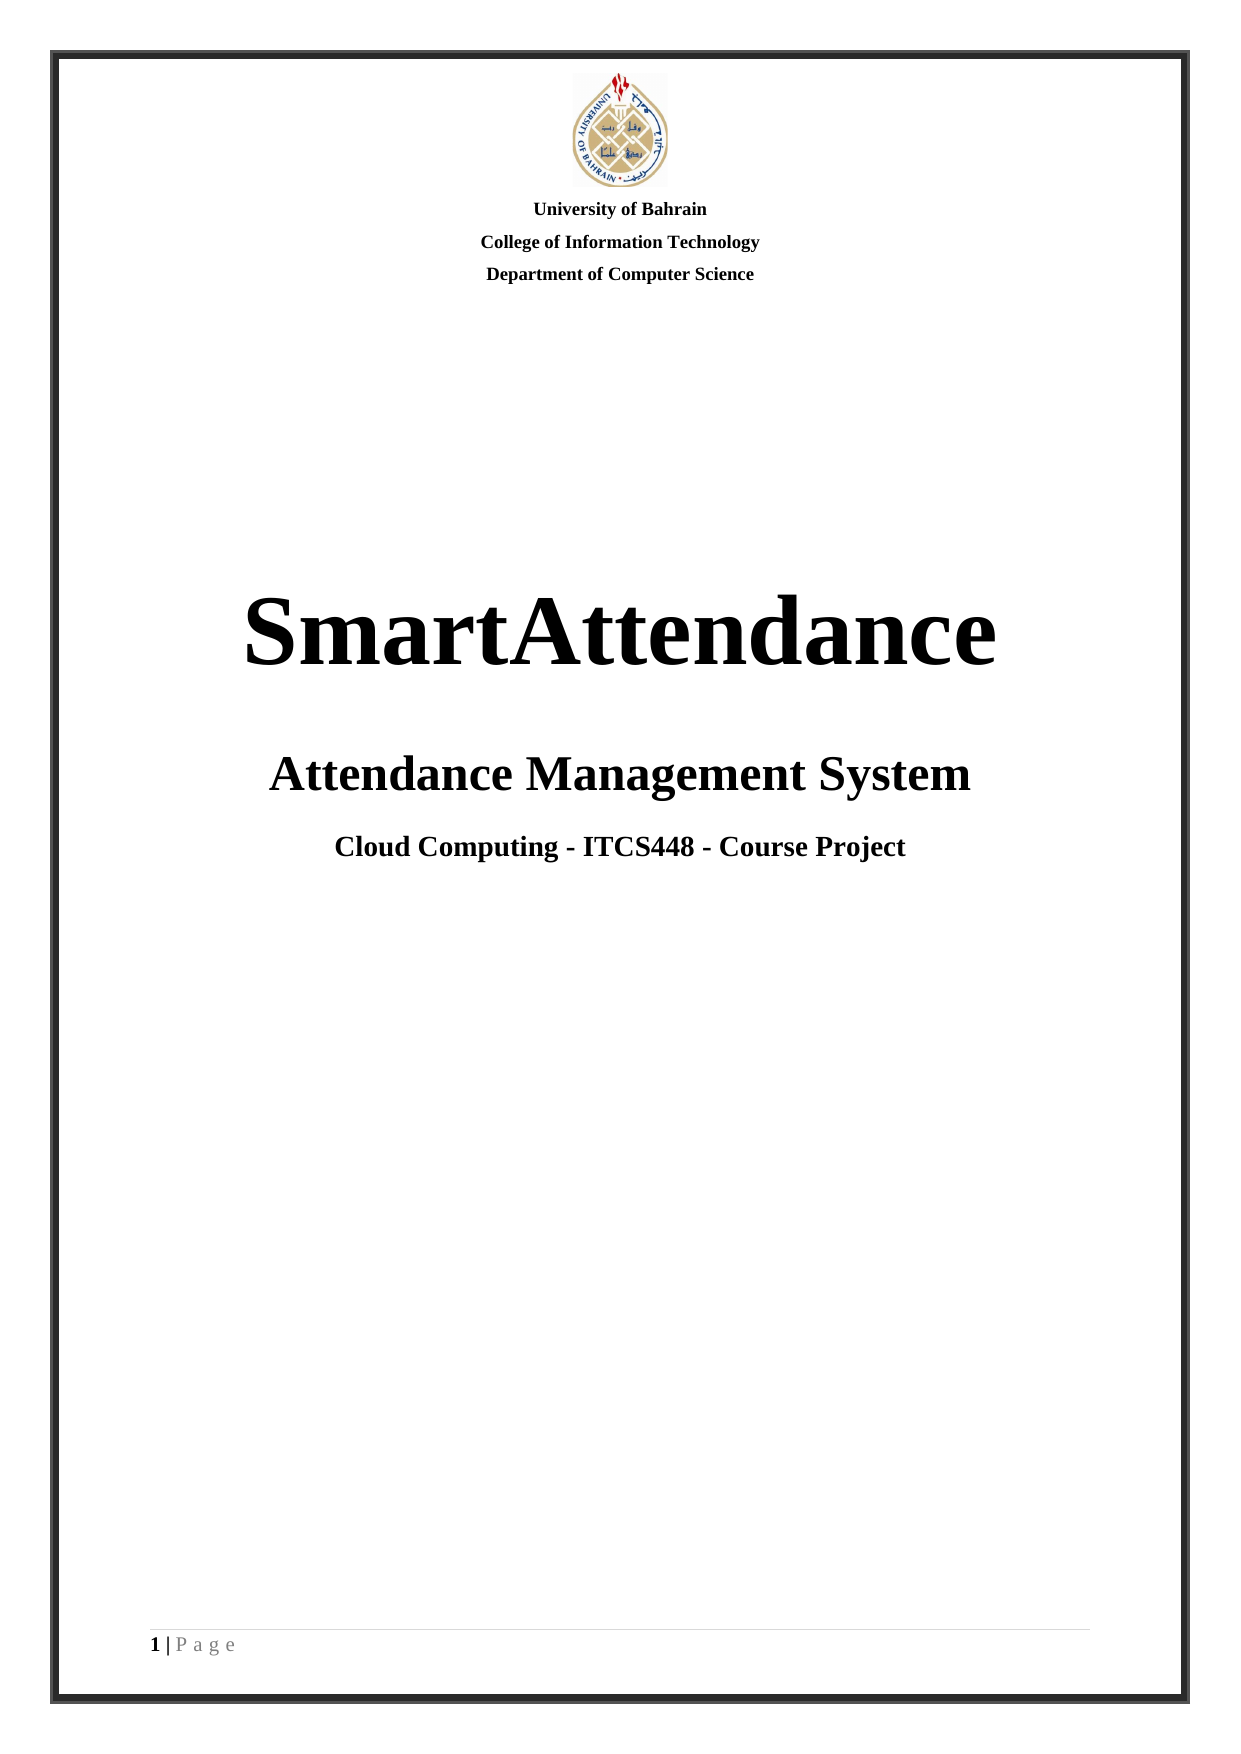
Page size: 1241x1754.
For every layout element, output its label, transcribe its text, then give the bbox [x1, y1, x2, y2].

text SmartAttendance [150, 571, 1090, 686]
text Cloud Computing - ITCS448 - Course Project [150, 829, 1090, 863]
text Attendance Management System [150, 743, 1090, 801]
picture [572, 73, 668, 187]
